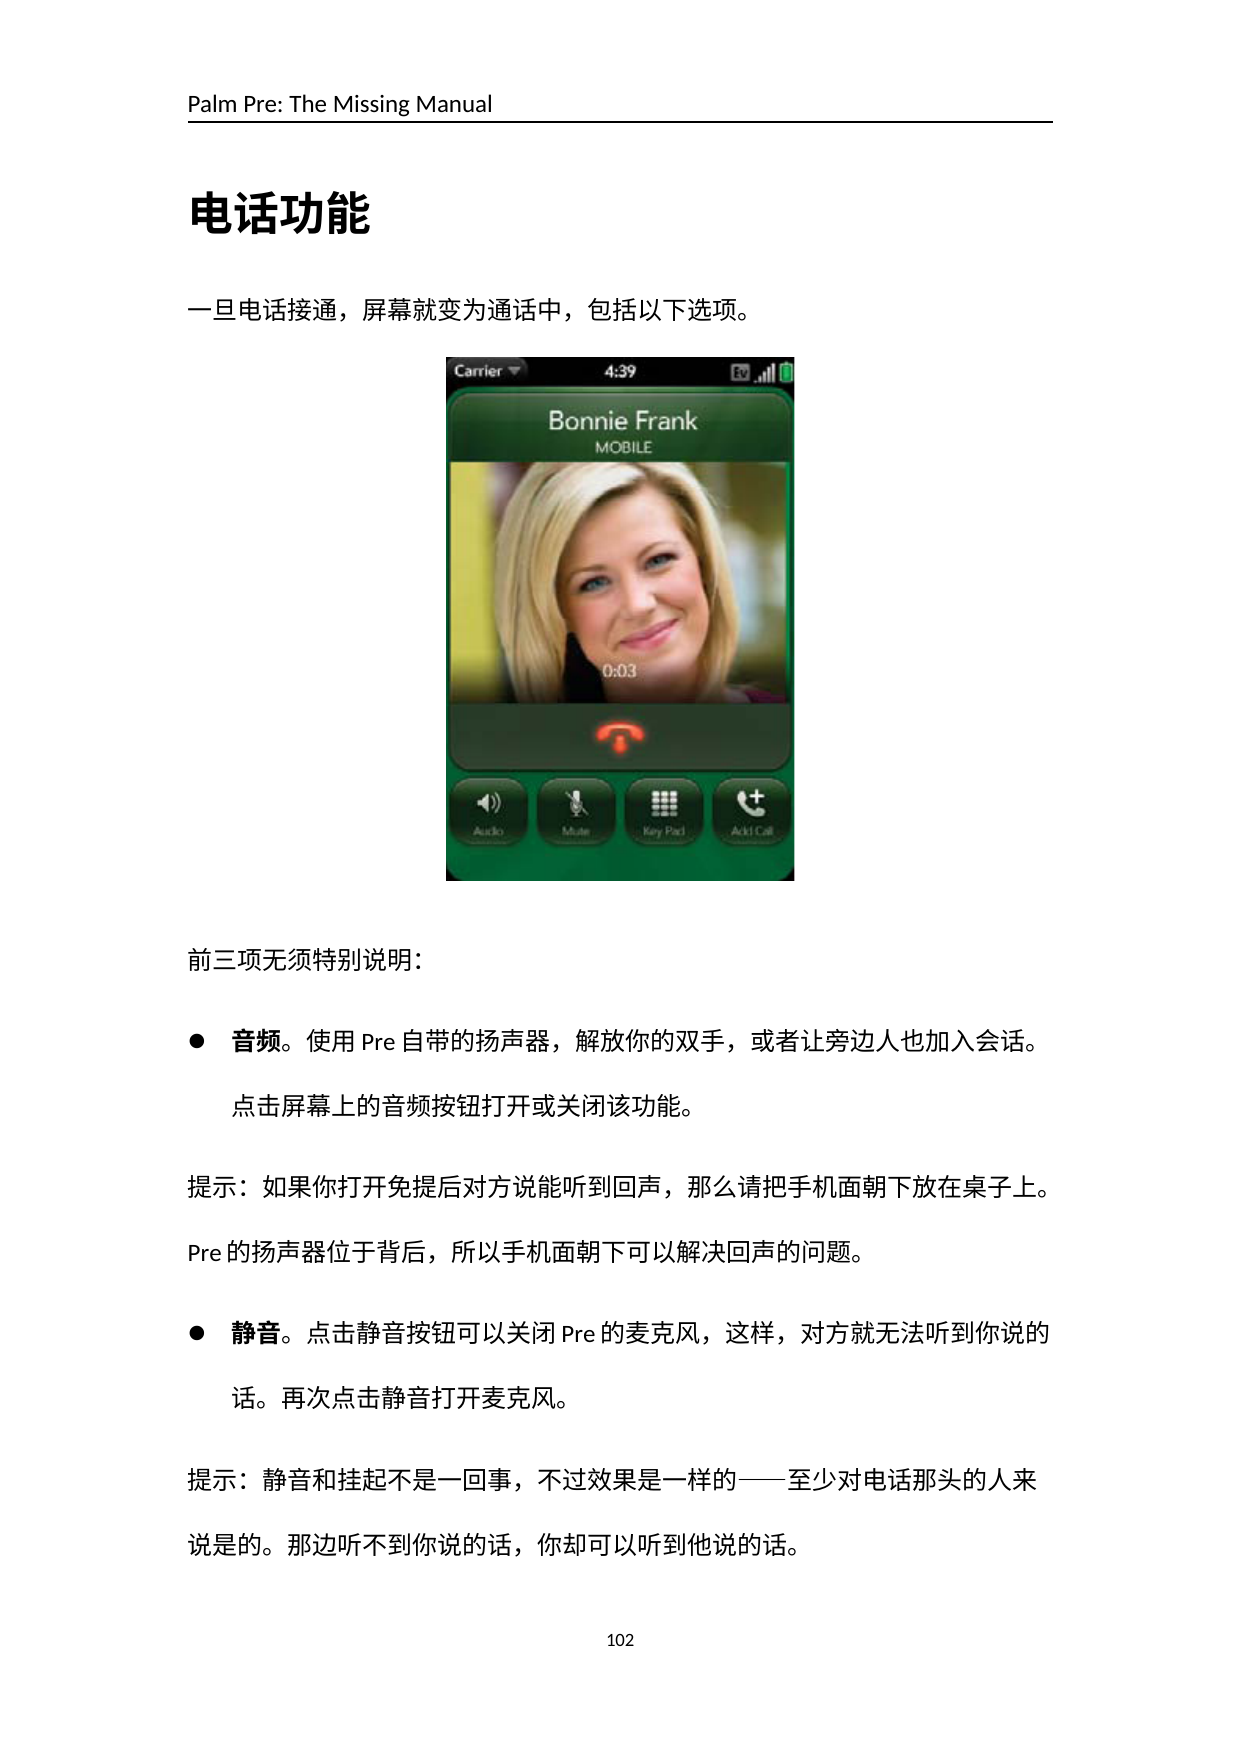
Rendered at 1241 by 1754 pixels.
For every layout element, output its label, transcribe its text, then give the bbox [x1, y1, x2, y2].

list 音频。使用Pre自带的扬声器，解放你的双手，或者让旁边人也加入会话。点击屏幕上的音频按钮打开或关闭该功能。 [187, 1007, 1053, 1137]
list 静音。点击静音按钮可以关闭Pre的麦克风，这样，对方就无法听到你说的话。再次点击静音打开麦克风。 [187, 1299, 1053, 1429]
text 一旦电话接通，屏幕就变为通话中，包括以下选项。 [187, 276, 1053, 341]
text 提示：静音和挂起不是一回事，不过效果是一样的——至少对电话那头的人来说是的。那边听不到你说的话，你却可以听到他说的话。 [187, 1446, 1053, 1576]
text 提示：如果你打开免提后对方说能听到回声，那么请把手机面朝下放在桌子上。Pre的扬声器位于背后，所以手机面朝下可以解决回声的问题。 [187, 1153, 1053, 1283]
text 前三项无须特别说明： [187, 926, 1053, 991]
text 电话功能 [187, 162, 1053, 259]
